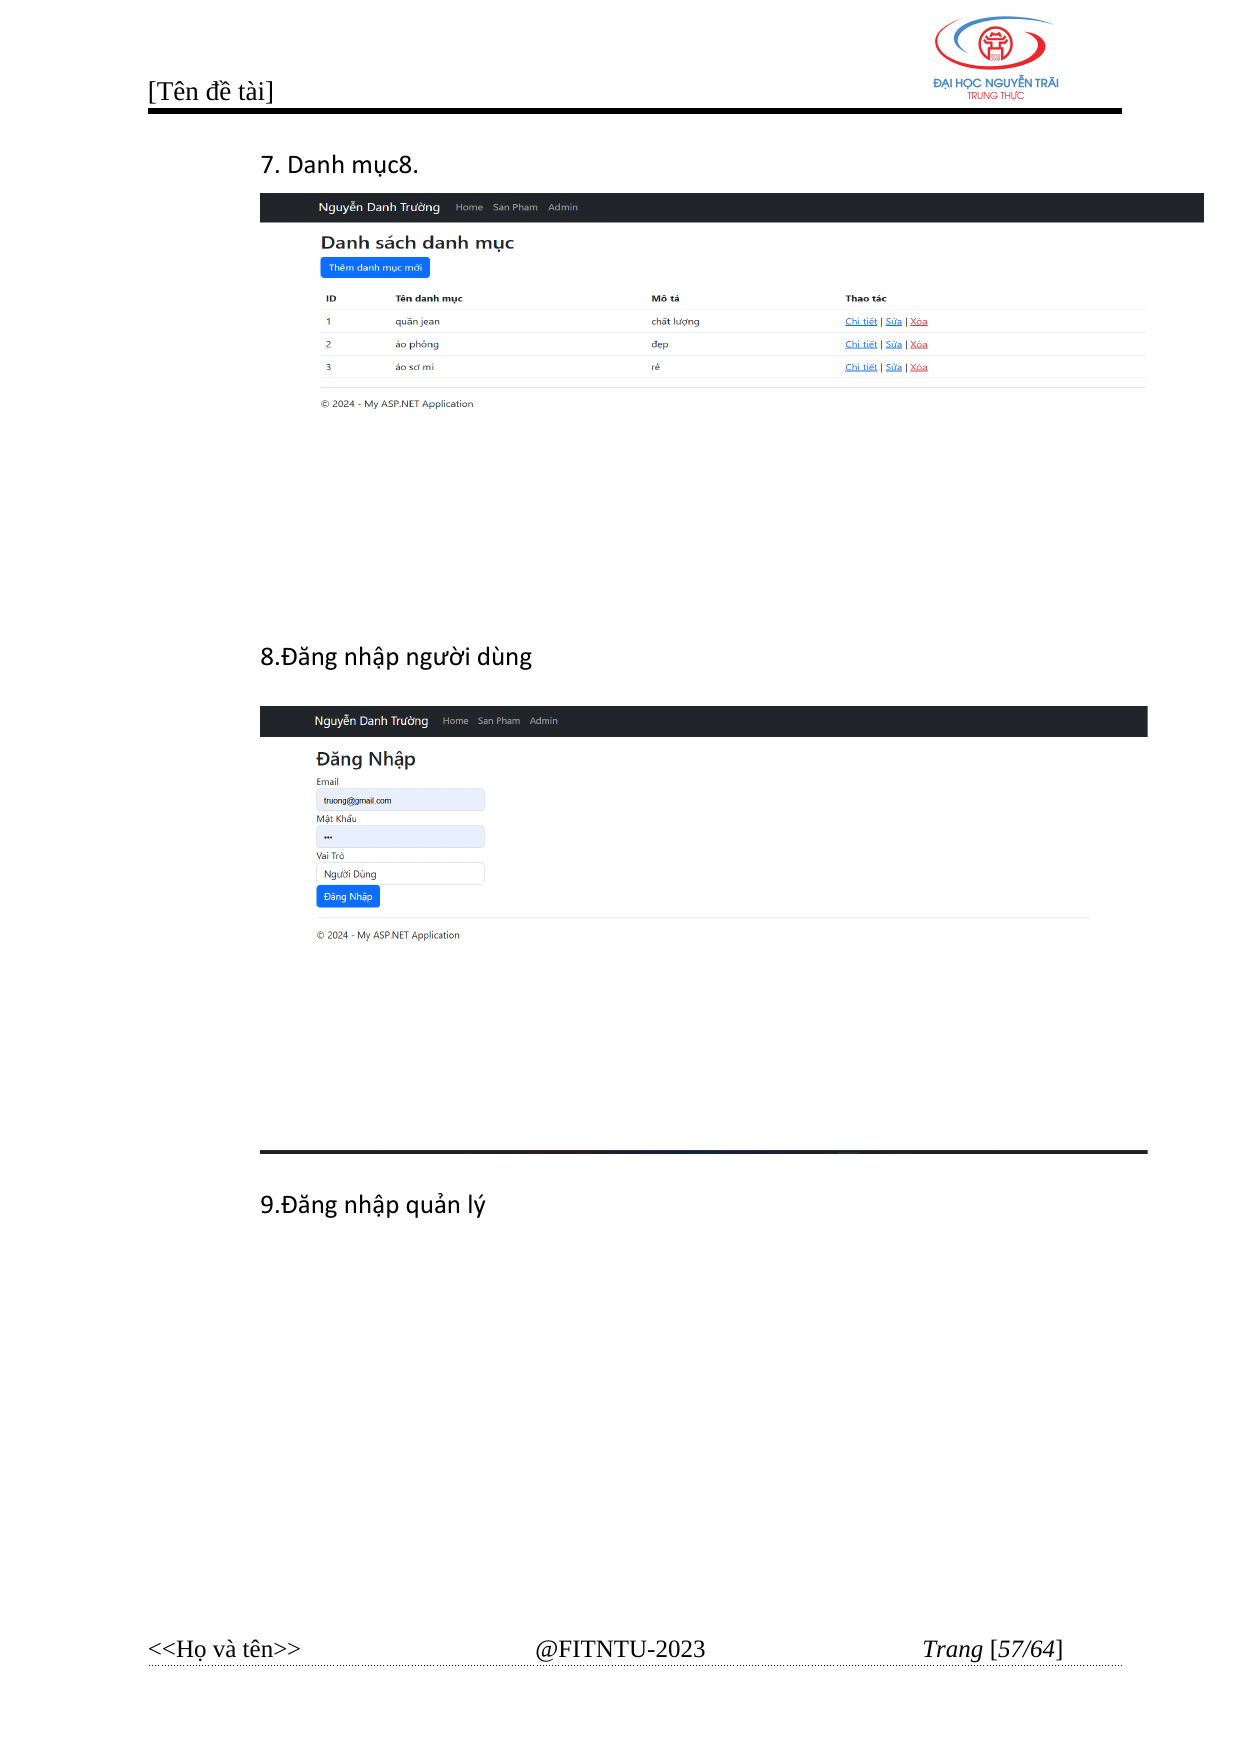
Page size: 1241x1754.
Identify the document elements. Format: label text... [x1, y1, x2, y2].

text 8.Đăng nhập người dùng [260, 639, 1122, 673]
picture [260, 706, 1148, 1154]
picture [260, 193, 1204, 606]
text 9.Đăng nhập quản lý [260, 1188, 1122, 1221]
picture [926, 11, 1065, 104]
text 7. Danh mục8. [260, 148, 1122, 193]
